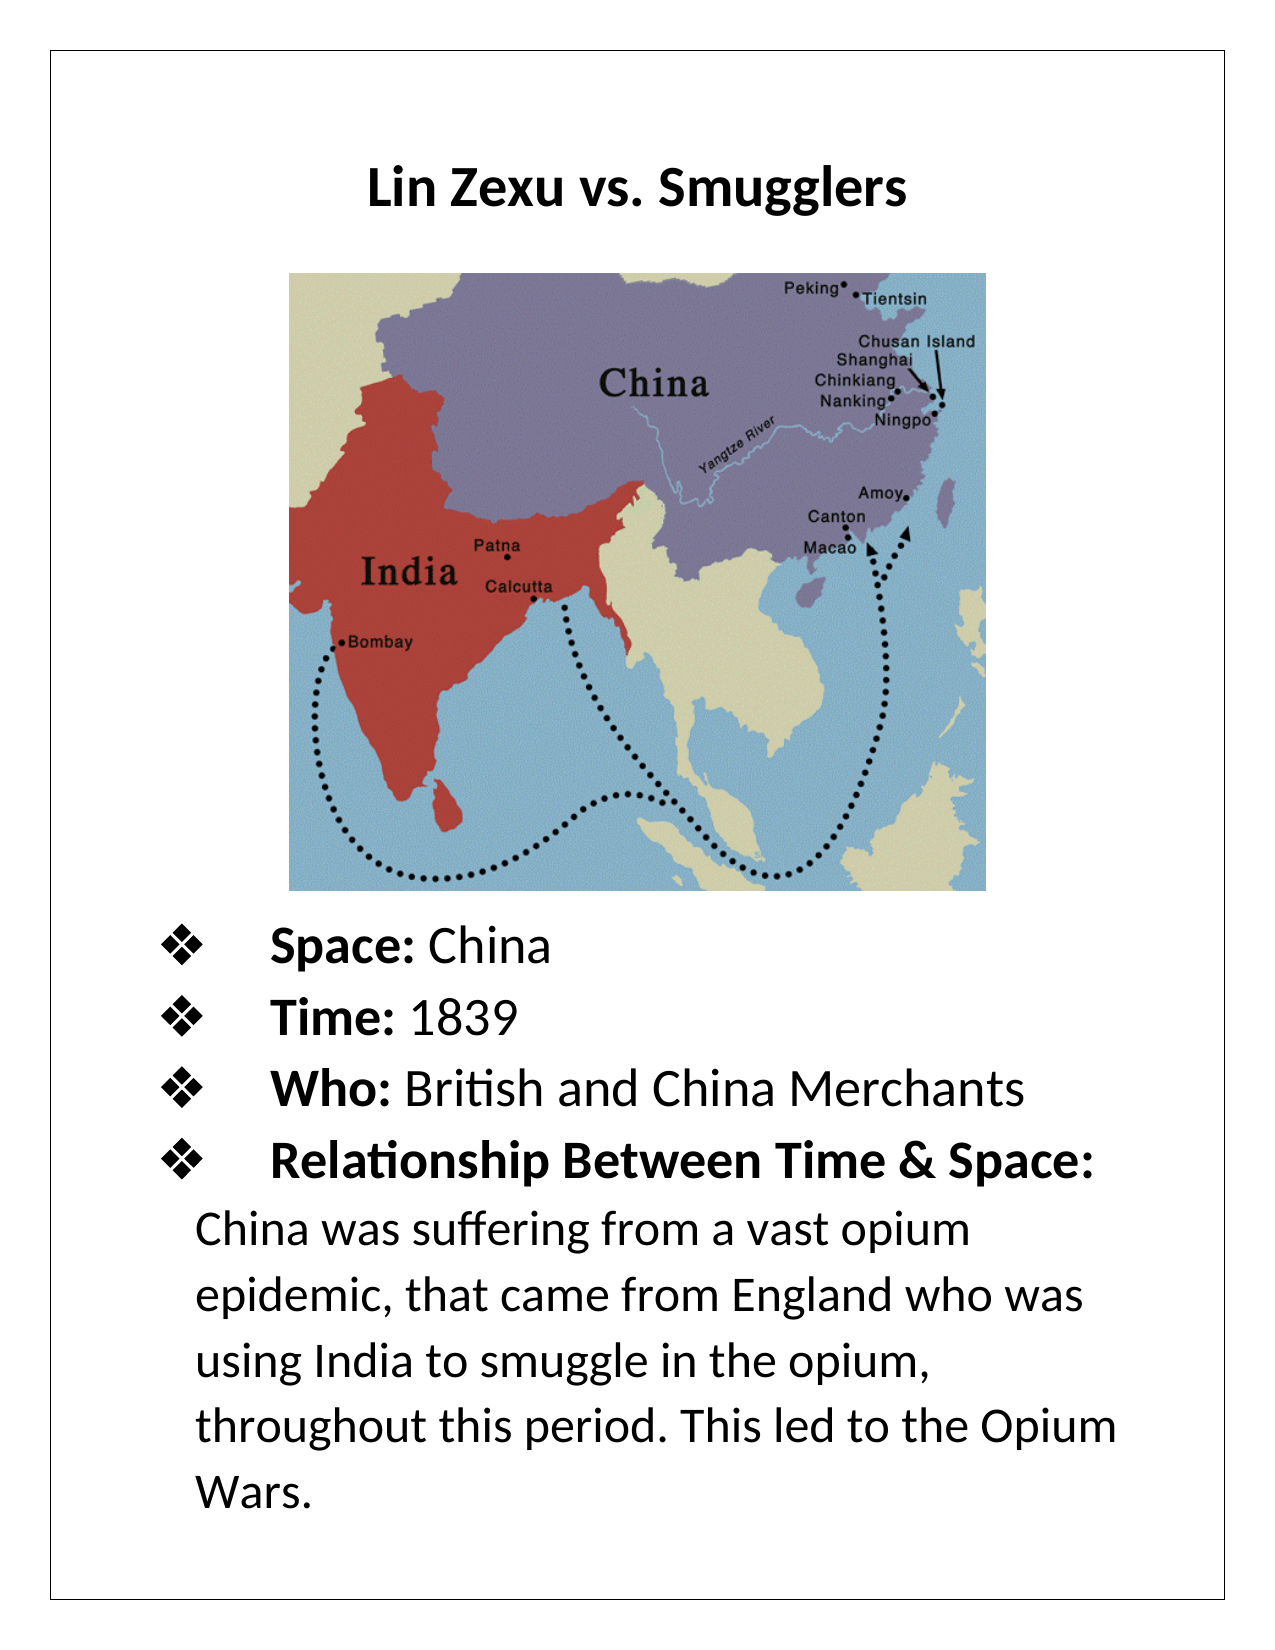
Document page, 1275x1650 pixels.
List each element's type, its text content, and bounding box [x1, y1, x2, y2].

list Time: 1839 [157, 983, 1155, 1049]
list China was suffering from a vast opium epidemic, that came from England who was using India to smuggle in the opium, throughout this period. This led to the Opium Wars. [195, 1197, 1155, 1521]
list Relationship Between Time & Space: [157, 1125, 1155, 1192]
picture [289, 273, 986, 891]
list Who: British and China Merchants [157, 1054, 1155, 1120]
text Lin Zexu vs. Smugglers [120, 150, 1155, 221]
list Space: China [157, 911, 1155, 977]
